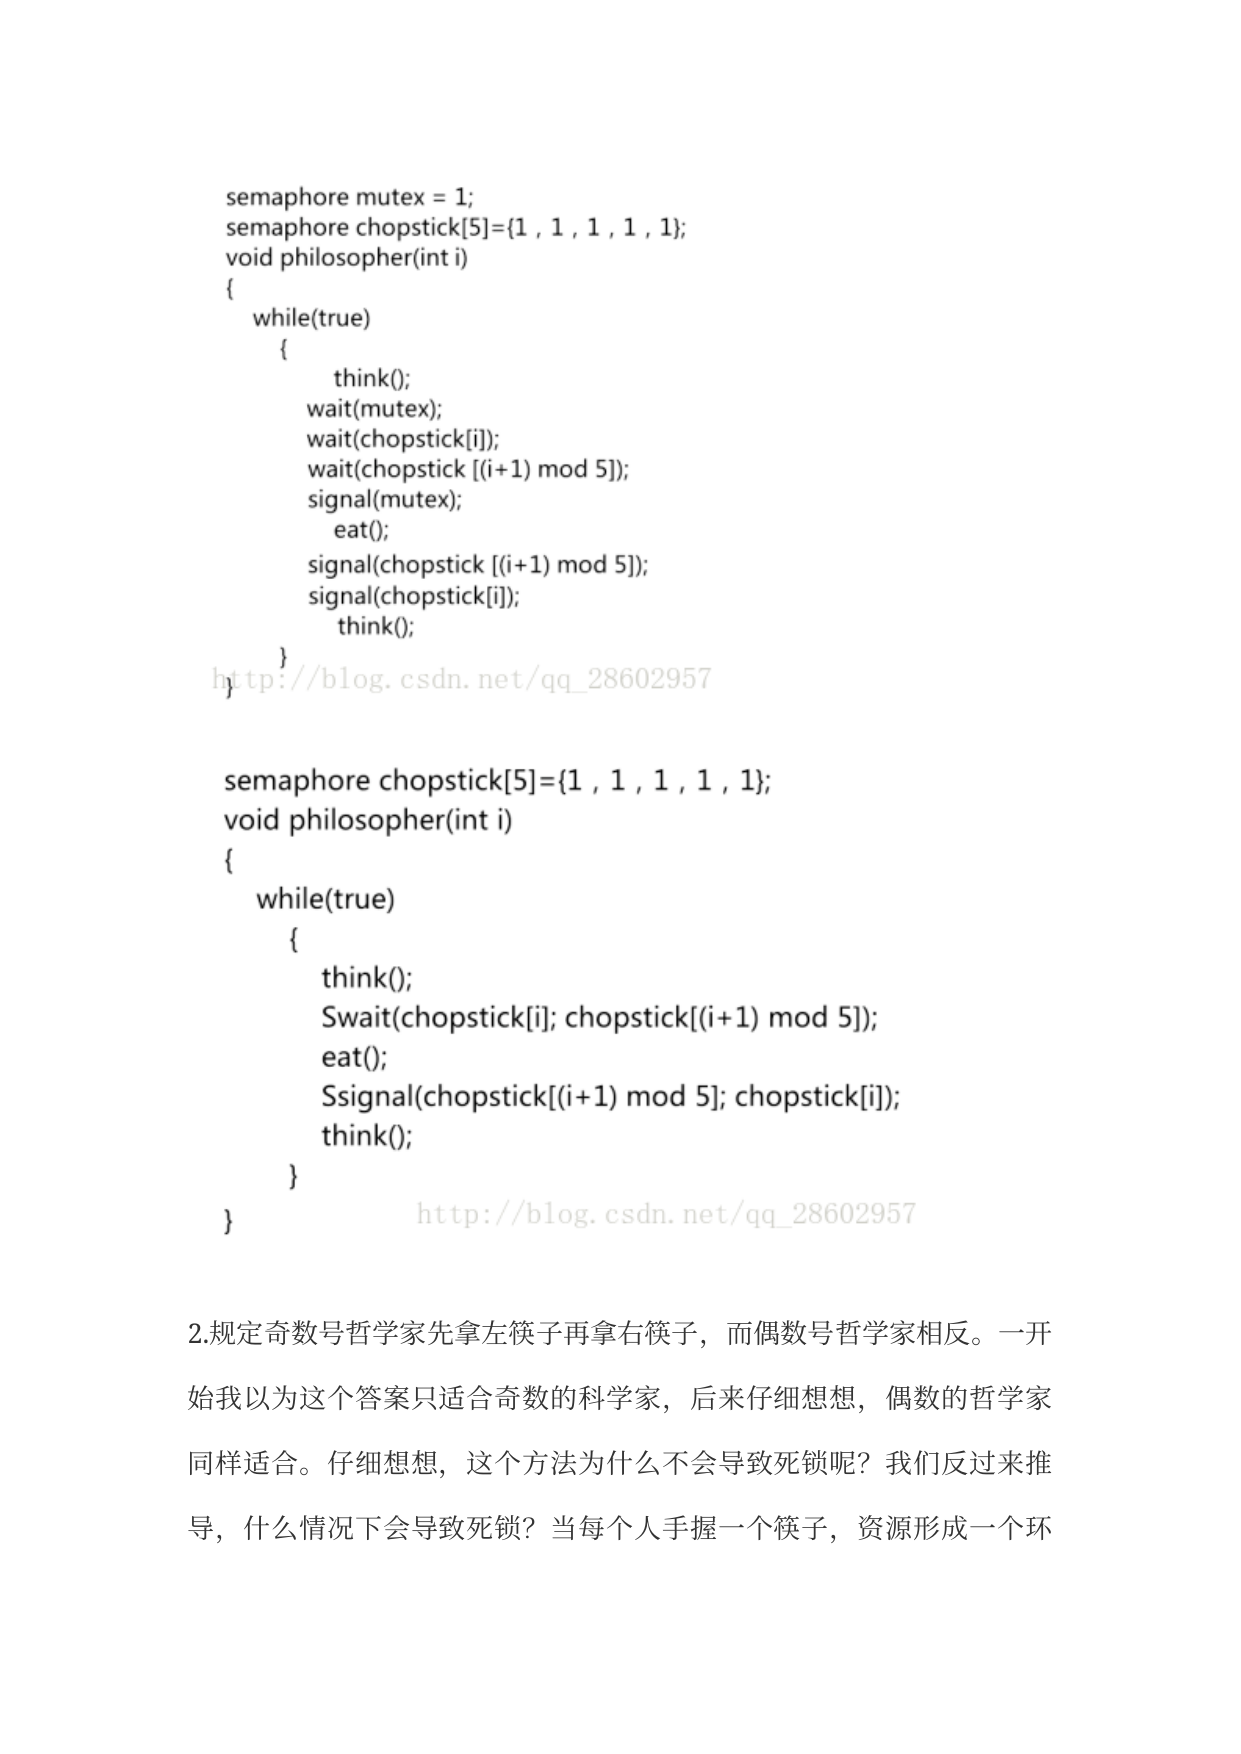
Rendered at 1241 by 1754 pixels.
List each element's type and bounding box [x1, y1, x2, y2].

picture [187, 162, 821, 723]
picture [187, 747, 977, 1269]
list [187, 1299, 1053, 1559]
